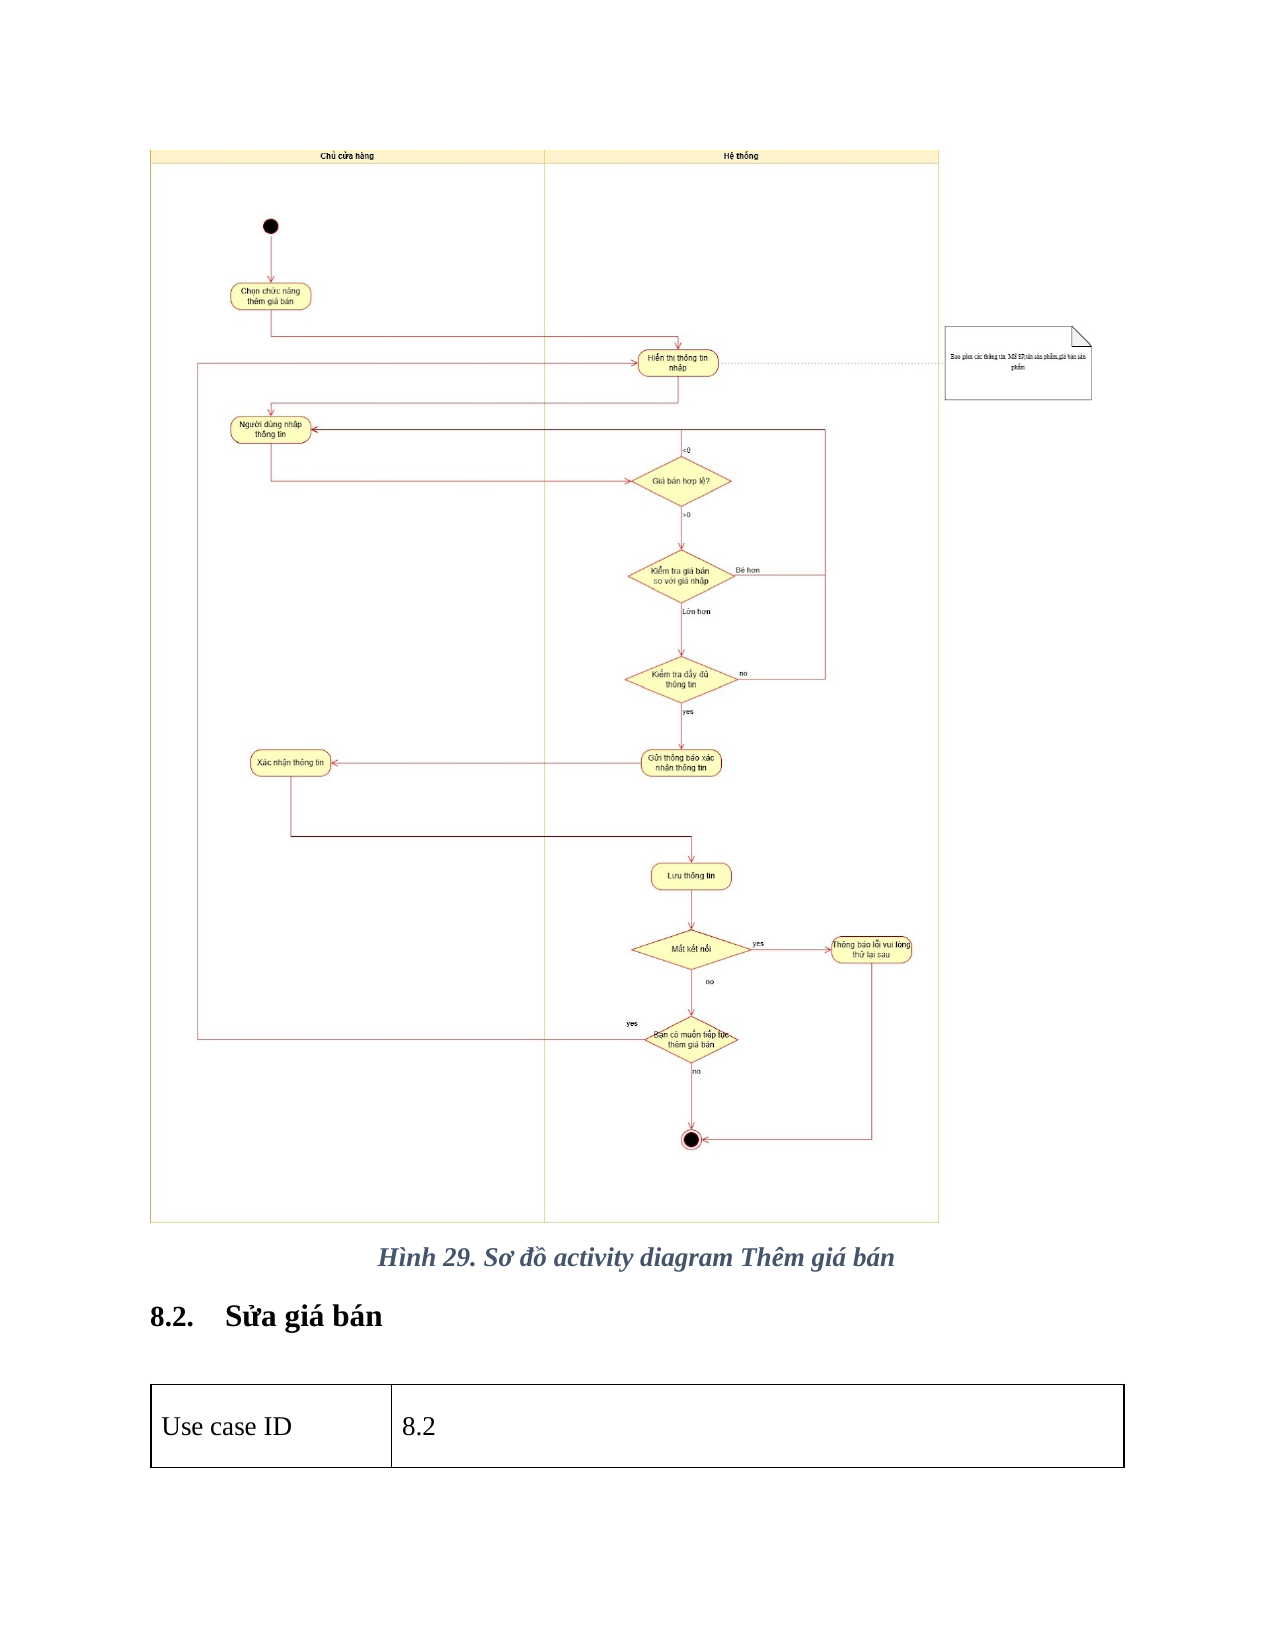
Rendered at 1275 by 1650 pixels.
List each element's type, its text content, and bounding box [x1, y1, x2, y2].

table_header 8.2 [392, 1385, 1123, 1466]
picture [150, 150, 1092, 1223]
subtitle Sửa giá bán [150, 1297, 1125, 1333]
table_header Use case ID [152, 1385, 391, 1466]
text Hình 29. Sơ đồ activity diagram Thêm giá bán [150, 1241, 1125, 1272]
